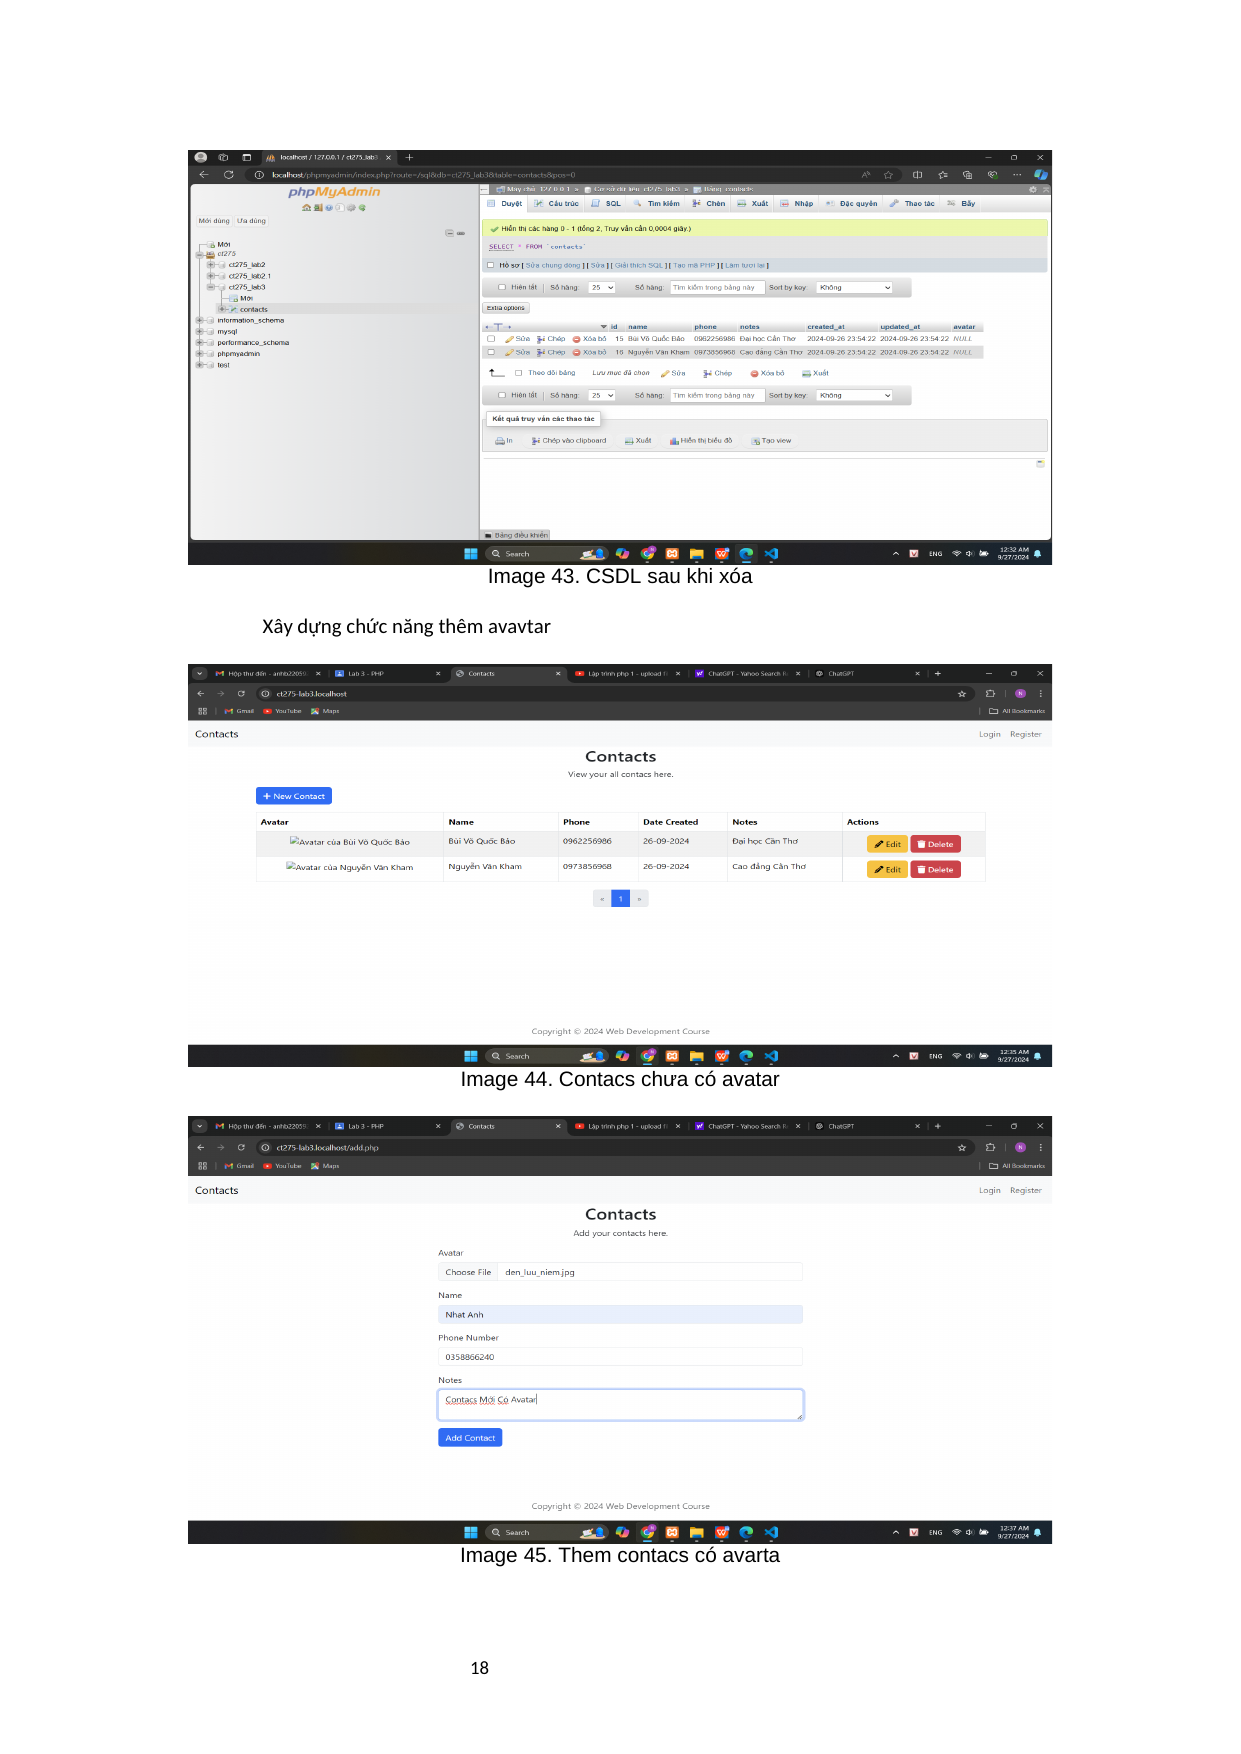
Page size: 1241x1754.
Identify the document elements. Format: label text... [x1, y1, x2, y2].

text Image 43. CSDL sau khi xóa [187, 564, 1053, 588]
picture [188, 1116, 1053, 1544]
picture [188, 150, 1053, 565]
text Image 44. Contacs chưa có avatar [187, 1067, 1053, 1091]
text Image 45. Them contacs có avarta [187, 1543, 1053, 1567]
picture [188, 664, 1053, 1067]
text Xây dựng chức năng thêm avavtar [187, 613, 1053, 639]
